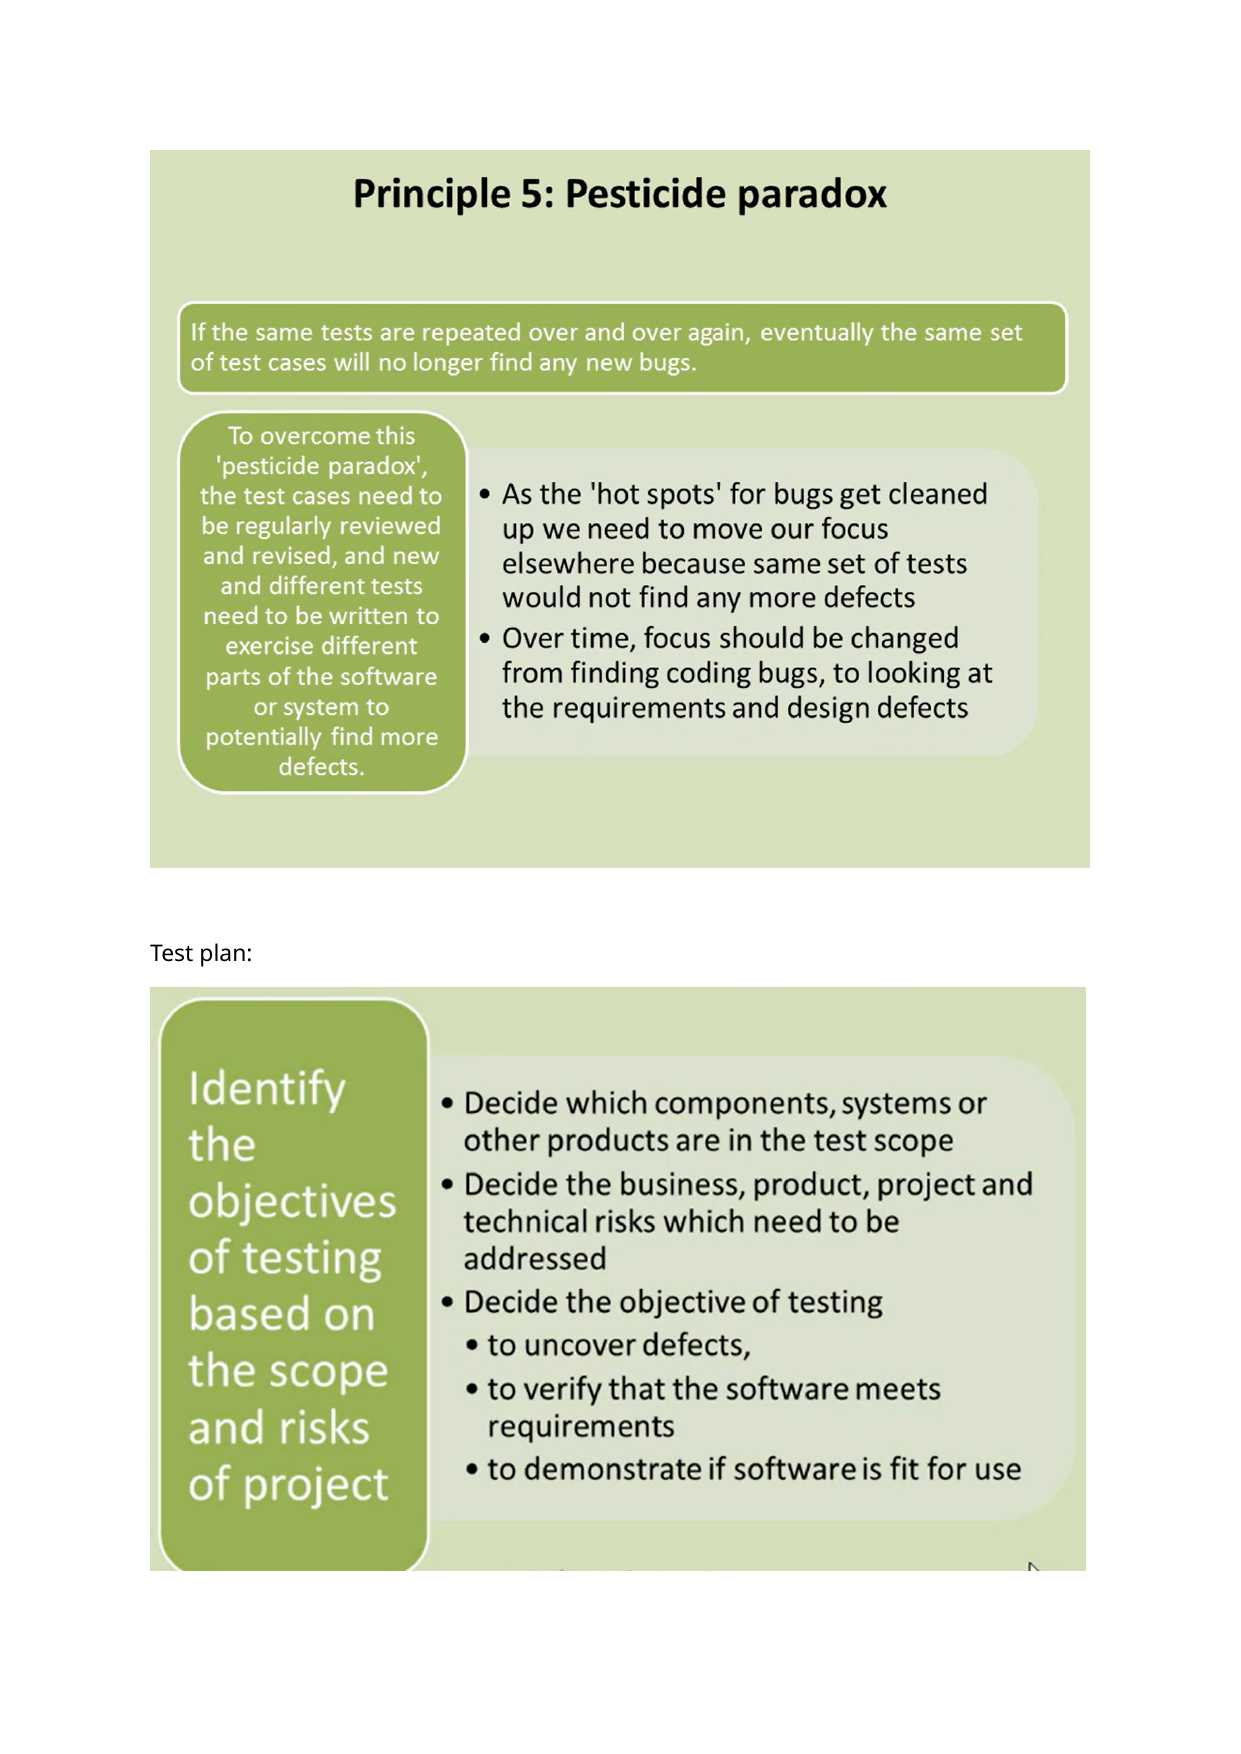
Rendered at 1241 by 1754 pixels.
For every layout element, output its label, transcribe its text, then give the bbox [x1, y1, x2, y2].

text Test plan: [150, 937, 1090, 968]
picture [150, 987, 1086, 1571]
picture [150, 150, 1091, 868]
